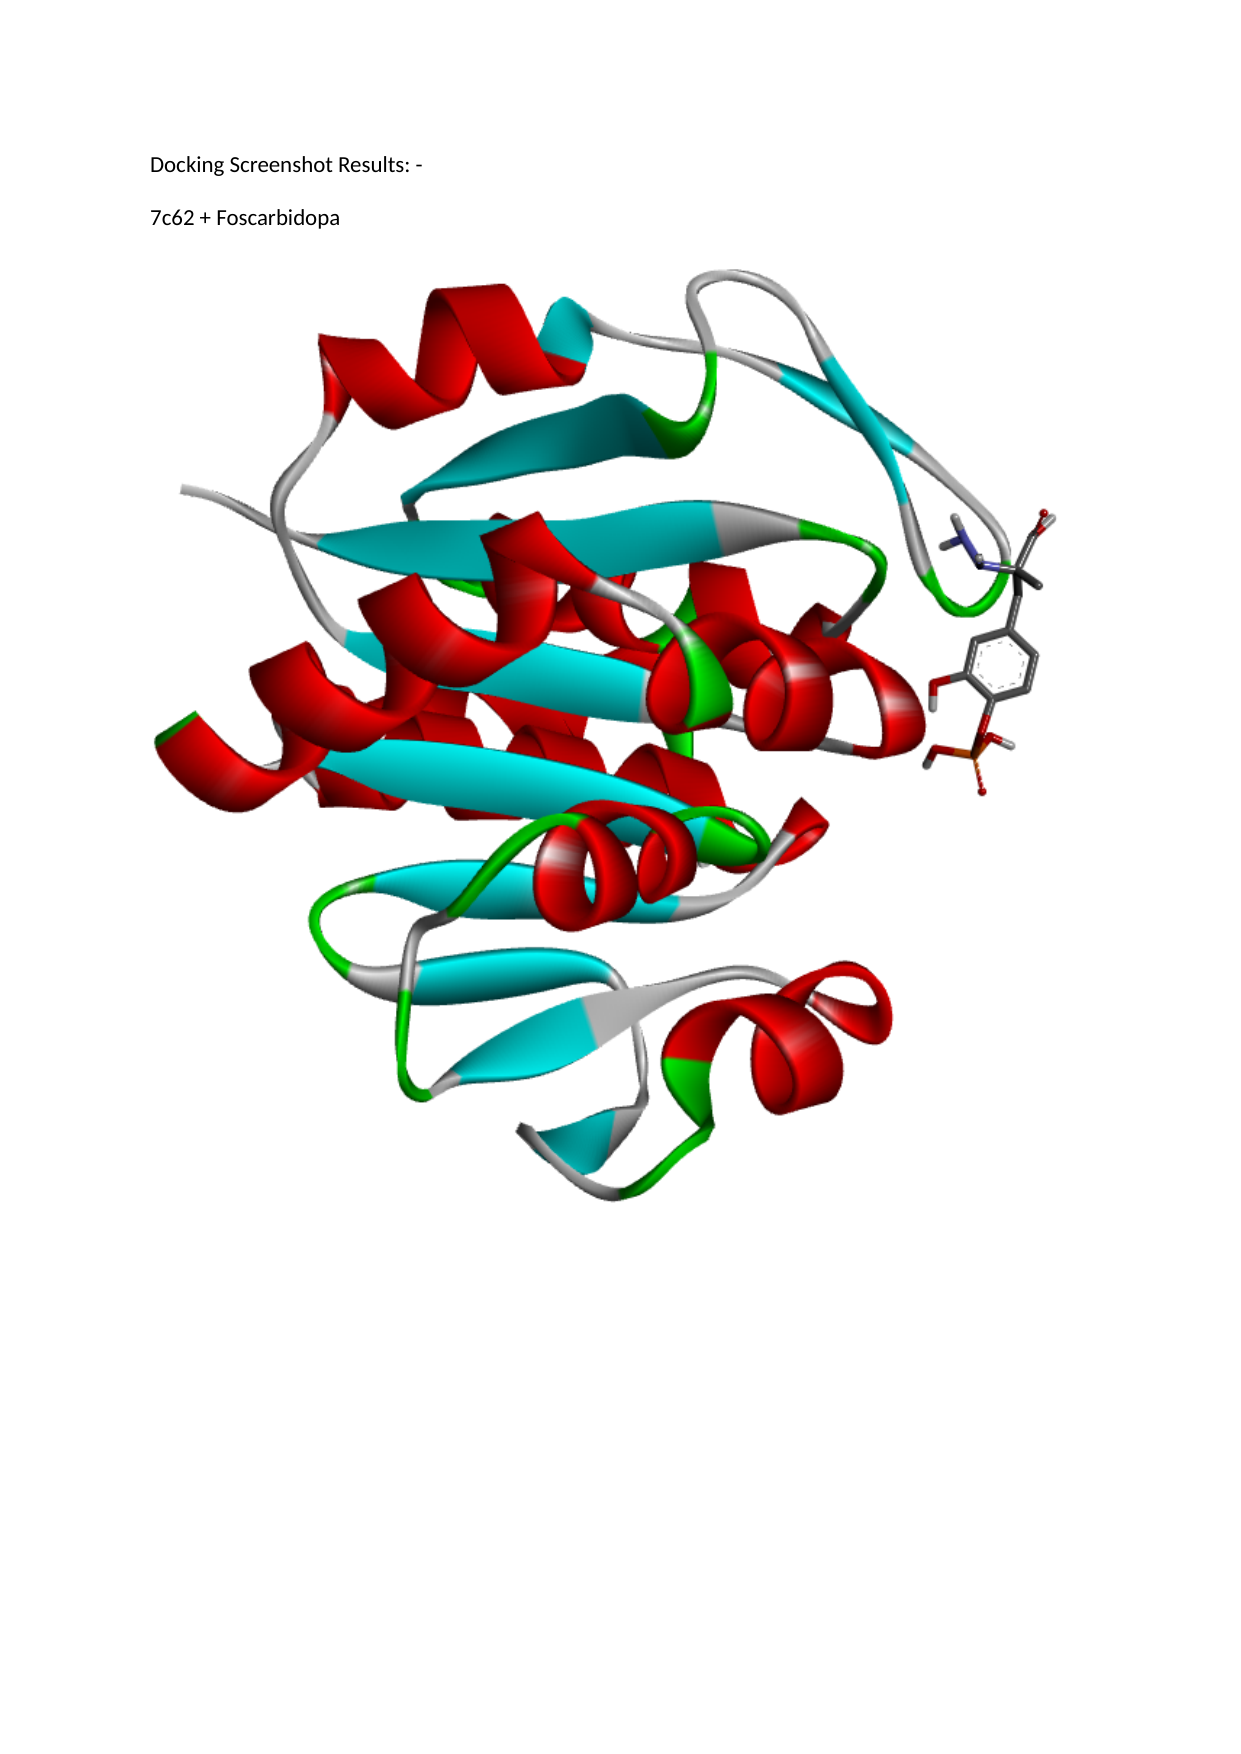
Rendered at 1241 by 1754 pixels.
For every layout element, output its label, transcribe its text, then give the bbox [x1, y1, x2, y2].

picture [150, 256, 1091, 1210]
text 7c62 + Foscarbidopa [150, 203, 1090, 231]
text Docking Screenshot Results: - [150, 150, 1090, 178]
